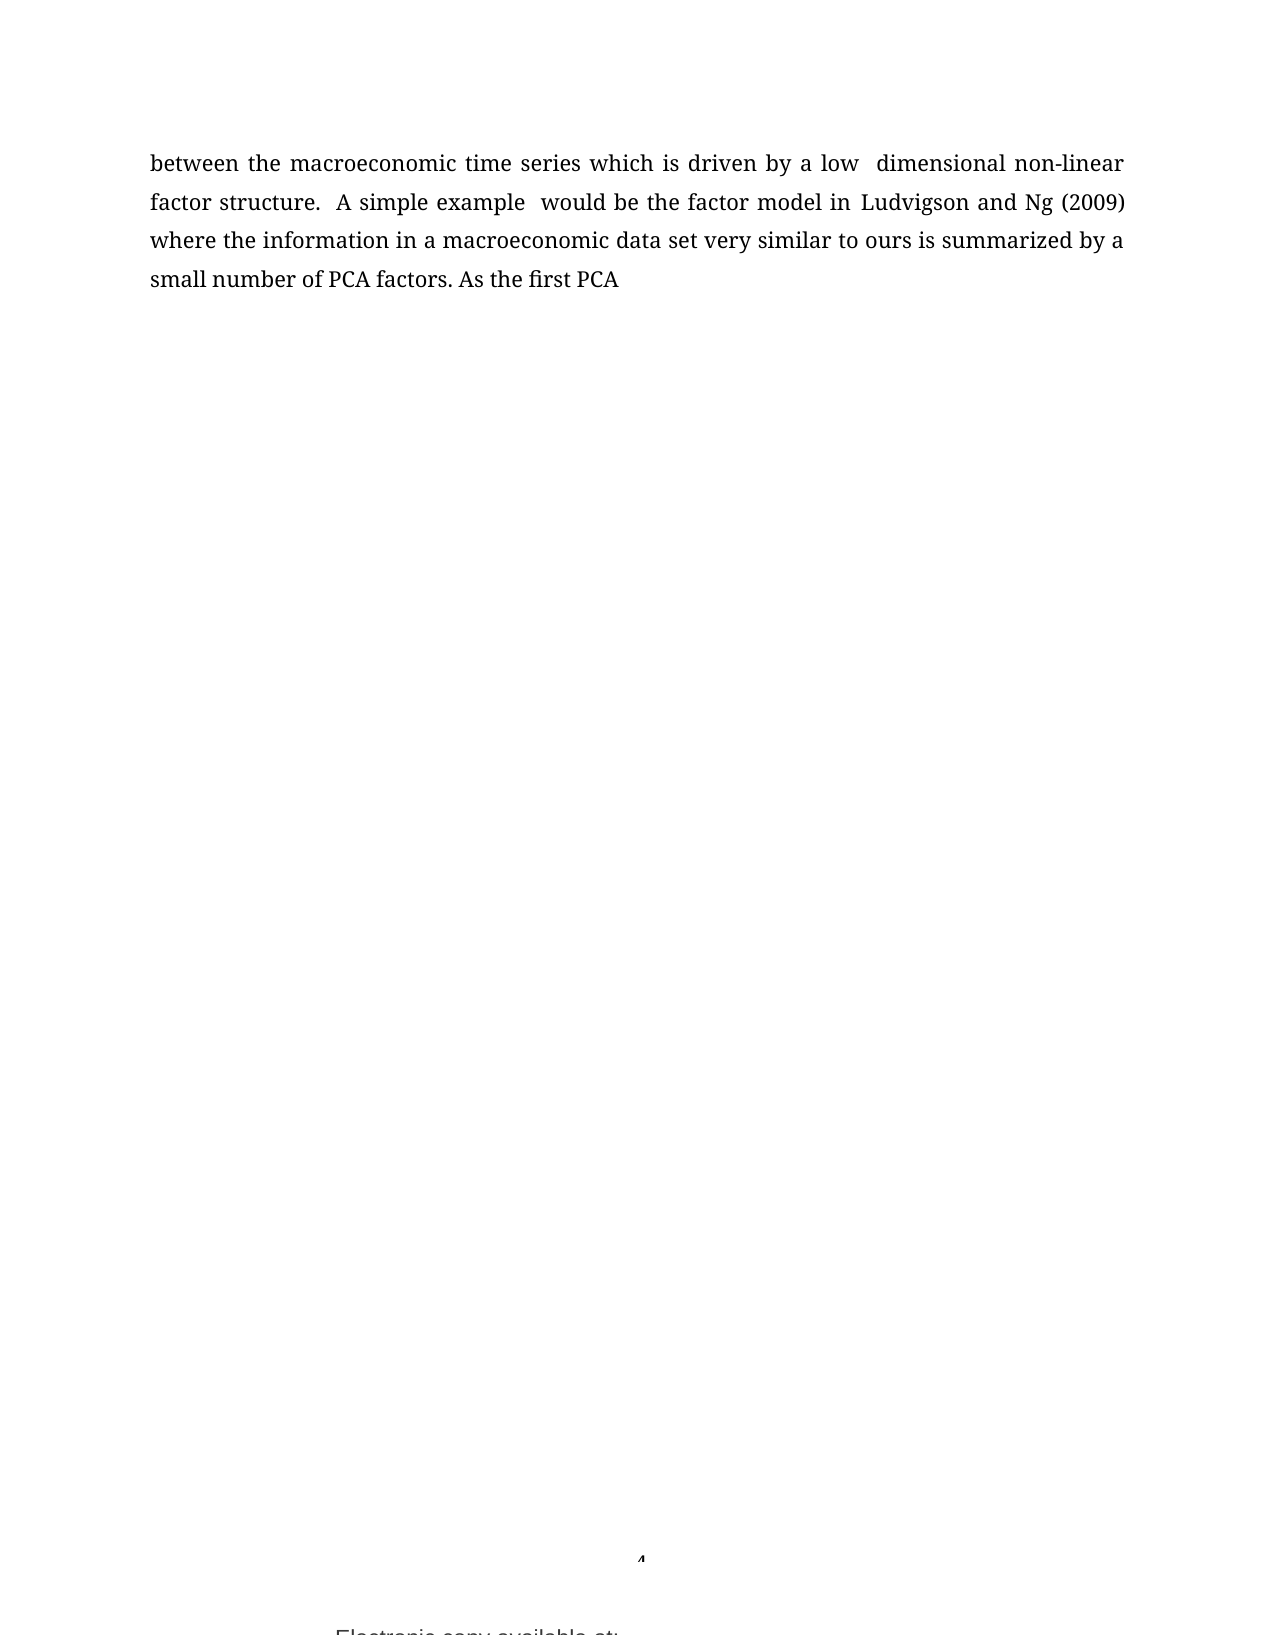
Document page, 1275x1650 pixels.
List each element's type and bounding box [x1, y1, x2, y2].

text [150, 148, 1125, 294]
